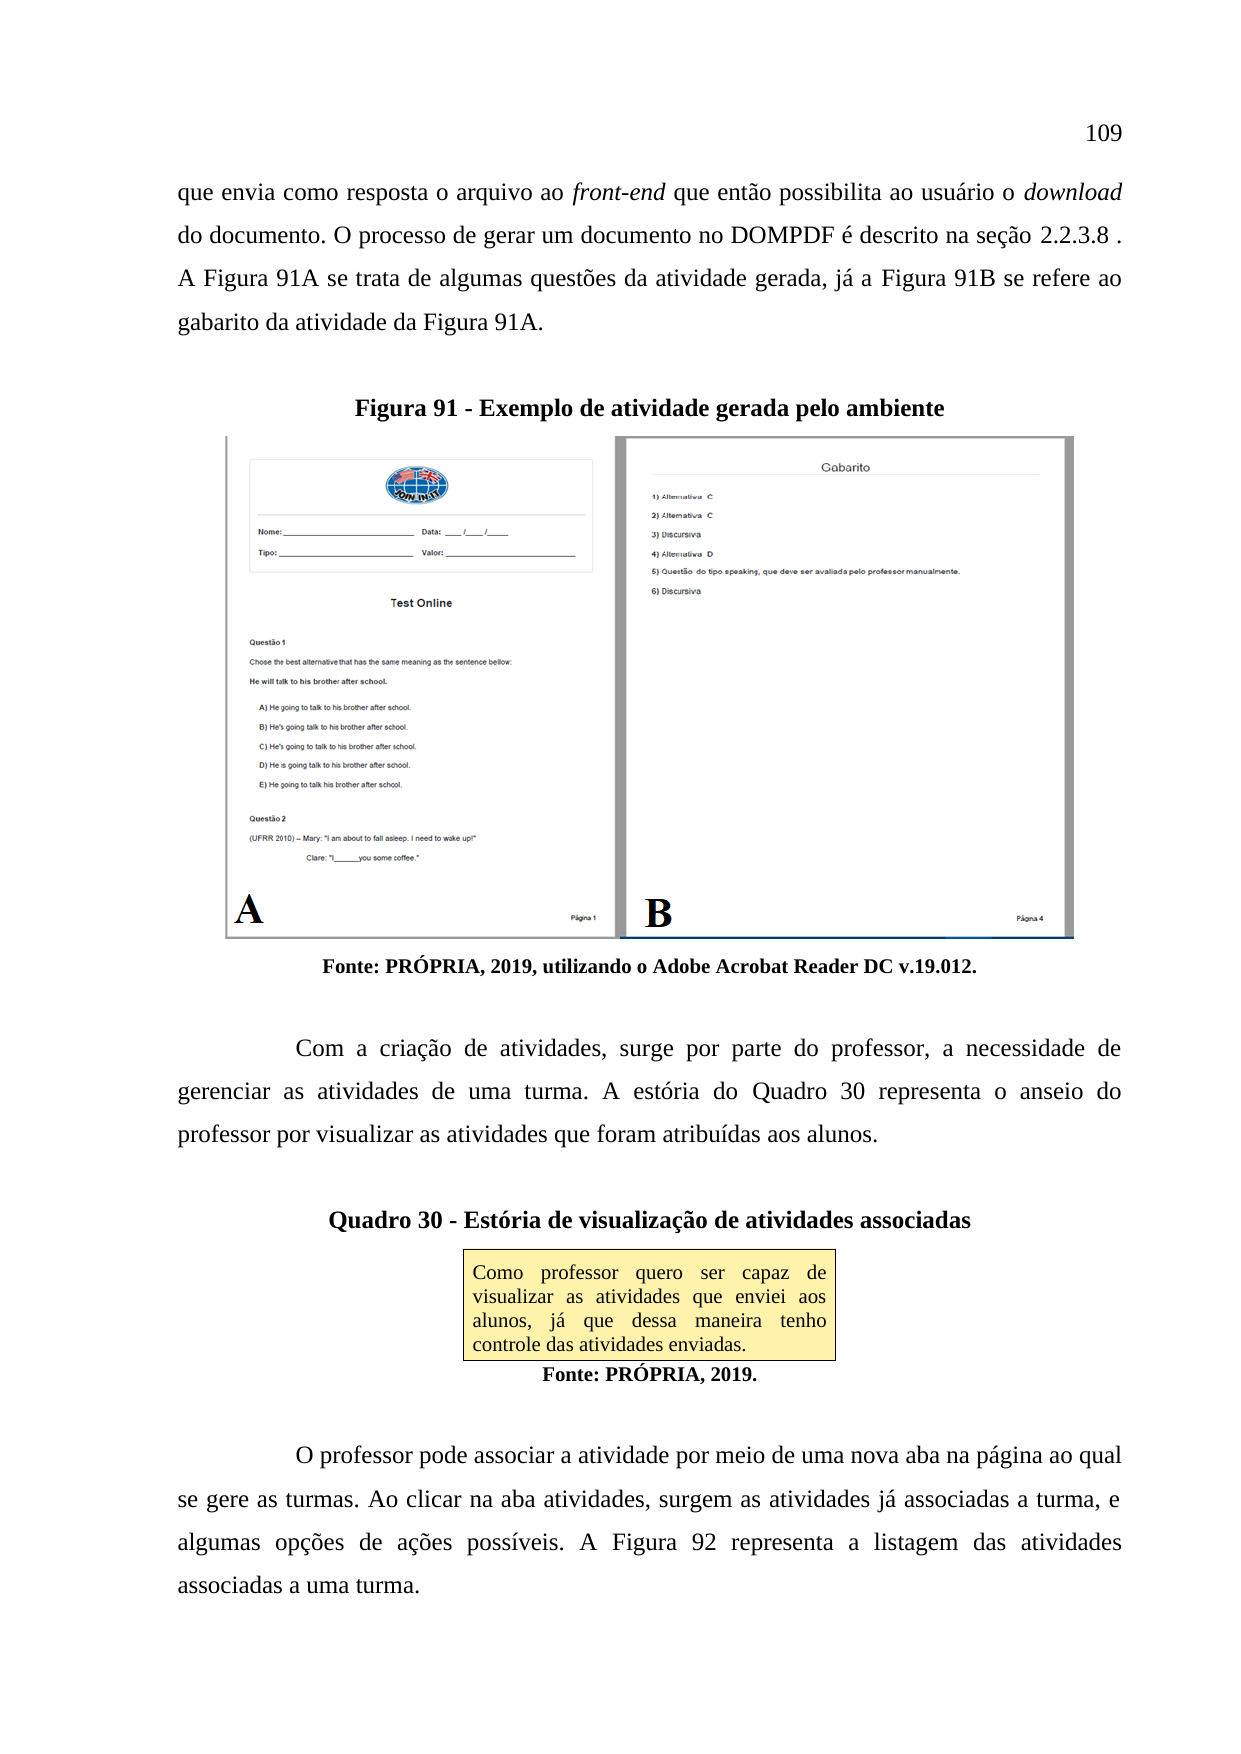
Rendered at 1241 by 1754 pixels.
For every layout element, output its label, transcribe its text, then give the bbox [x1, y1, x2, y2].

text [177, 177, 1122, 335]
text Como professor quero ser capaz de visualizar as atividades que enviei aos alunos, já que dessa maneira tenho controle das atividades enviadas. [464, 1250, 835, 1360]
text Quadro 30 - Estória de visualização de atividades associadas [177, 1205, 1122, 1234]
text Fonte: PRÓPRIA, 2019. [177, 1361, 1122, 1386]
picture [225, 436, 1074, 940]
text Fonte: PRÓPRIA, 2019, utilizando o Adobe Acrobat Reader DC v.19.012. [177, 954, 1122, 978]
text O professor pode associar a atividade por meio de uma nova aba na página ao qual se gere as turmas. Ao clicar na aba atividades, surgem as atividades já associadas a turma, e algumas opções de ações possíveis. A Figura 92 representa a listagem das atividades associadas a uma turma. [177, 1441, 1122, 1599]
text Figura 91 - Exemplo de atividade gerada pelo ambiente [177, 393, 1122, 422]
text Com a criação de atividades, surge por parte do professor, a necessidade de gerenciar as atividades de uma turma. A estória do Quadro 30 representa o anseio do professor por visualizar as atividades que foram atribuídas aos alunos. [177, 1033, 1122, 1148]
